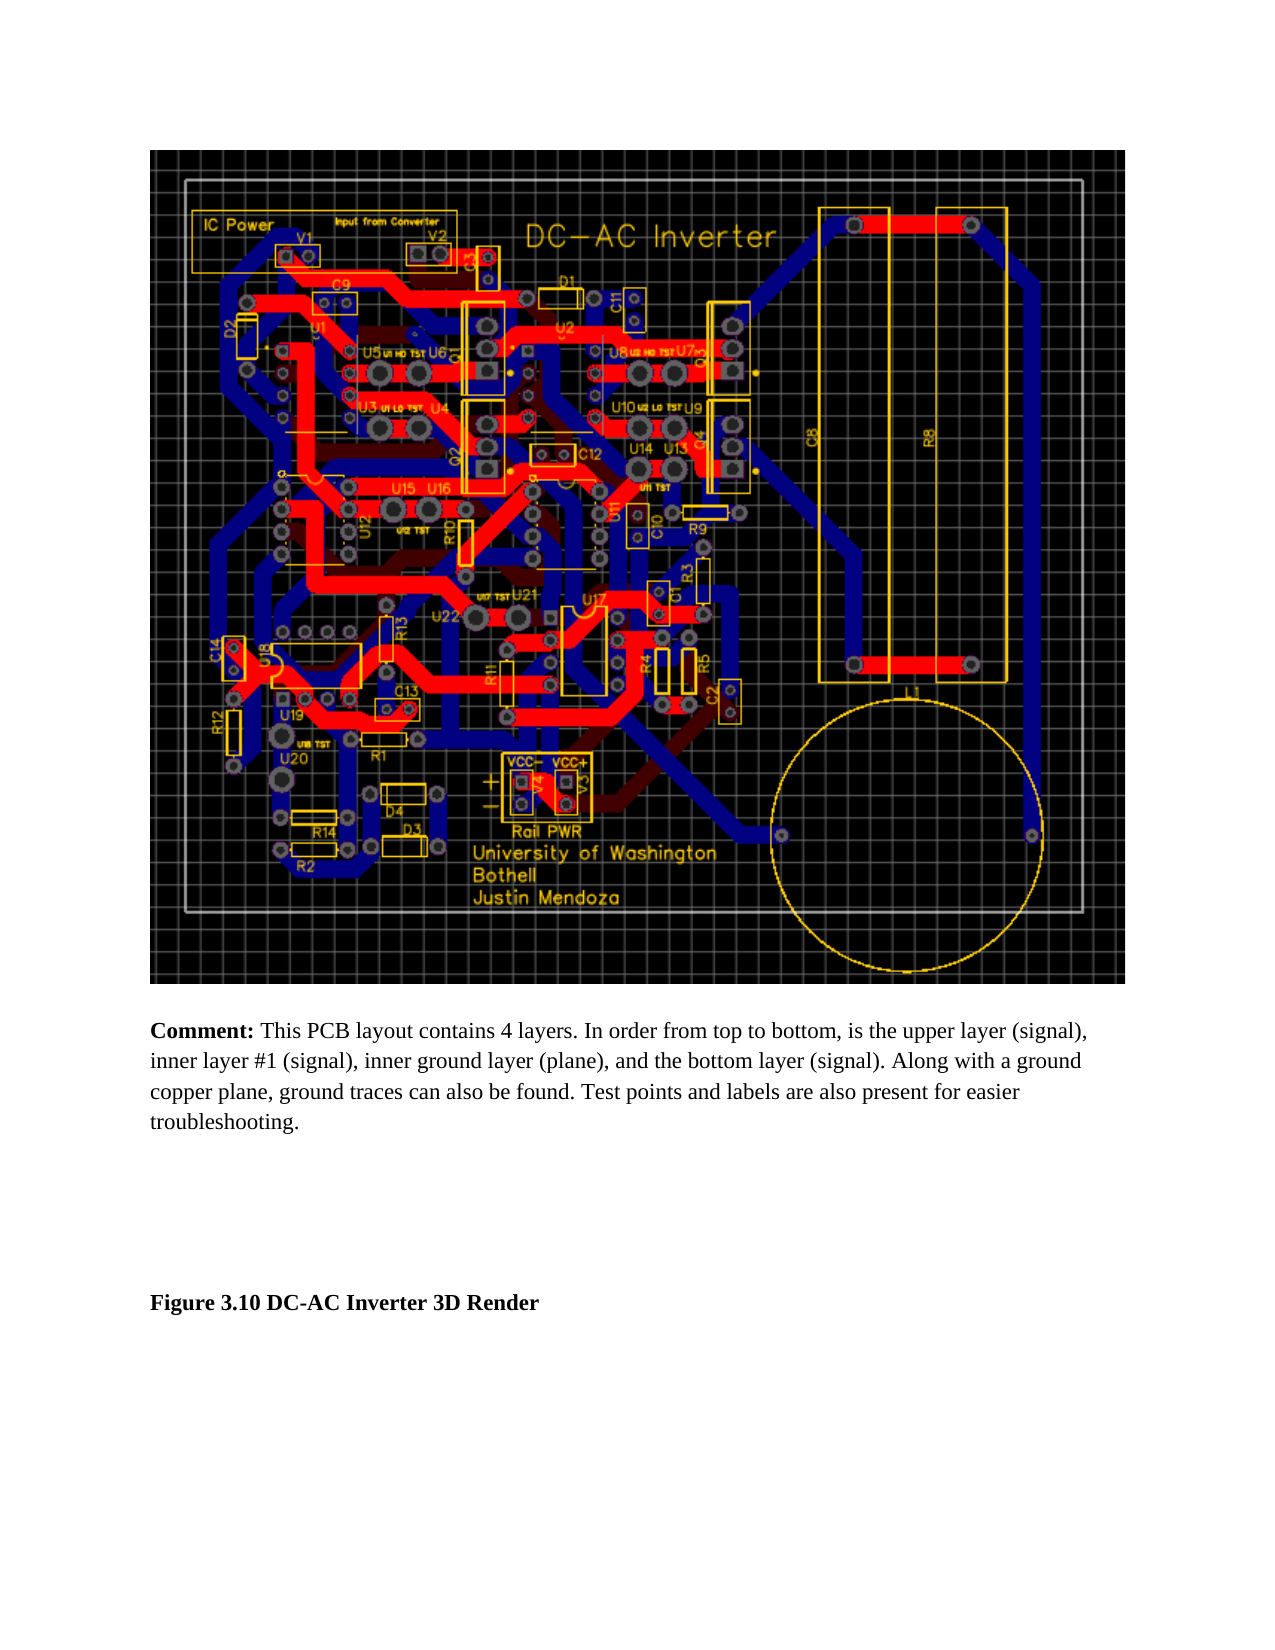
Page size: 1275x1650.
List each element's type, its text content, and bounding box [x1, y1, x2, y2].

picture [150, 150, 1125, 984]
text Figure 3.10 DC-AC Inverter 3D Render [150, 1289, 1125, 1316]
text Comment: This PCB layout contains 4 layers. In order from top to bottom, is the upper layer (signal), inner layer #1 (signal), inner ground layer (plane), and the bottom layer (signal). Along with a ground copper plane, ground traces can also be found. Test points and labels are also present for easier troubleshooting. [150, 1017, 1125, 1134]
